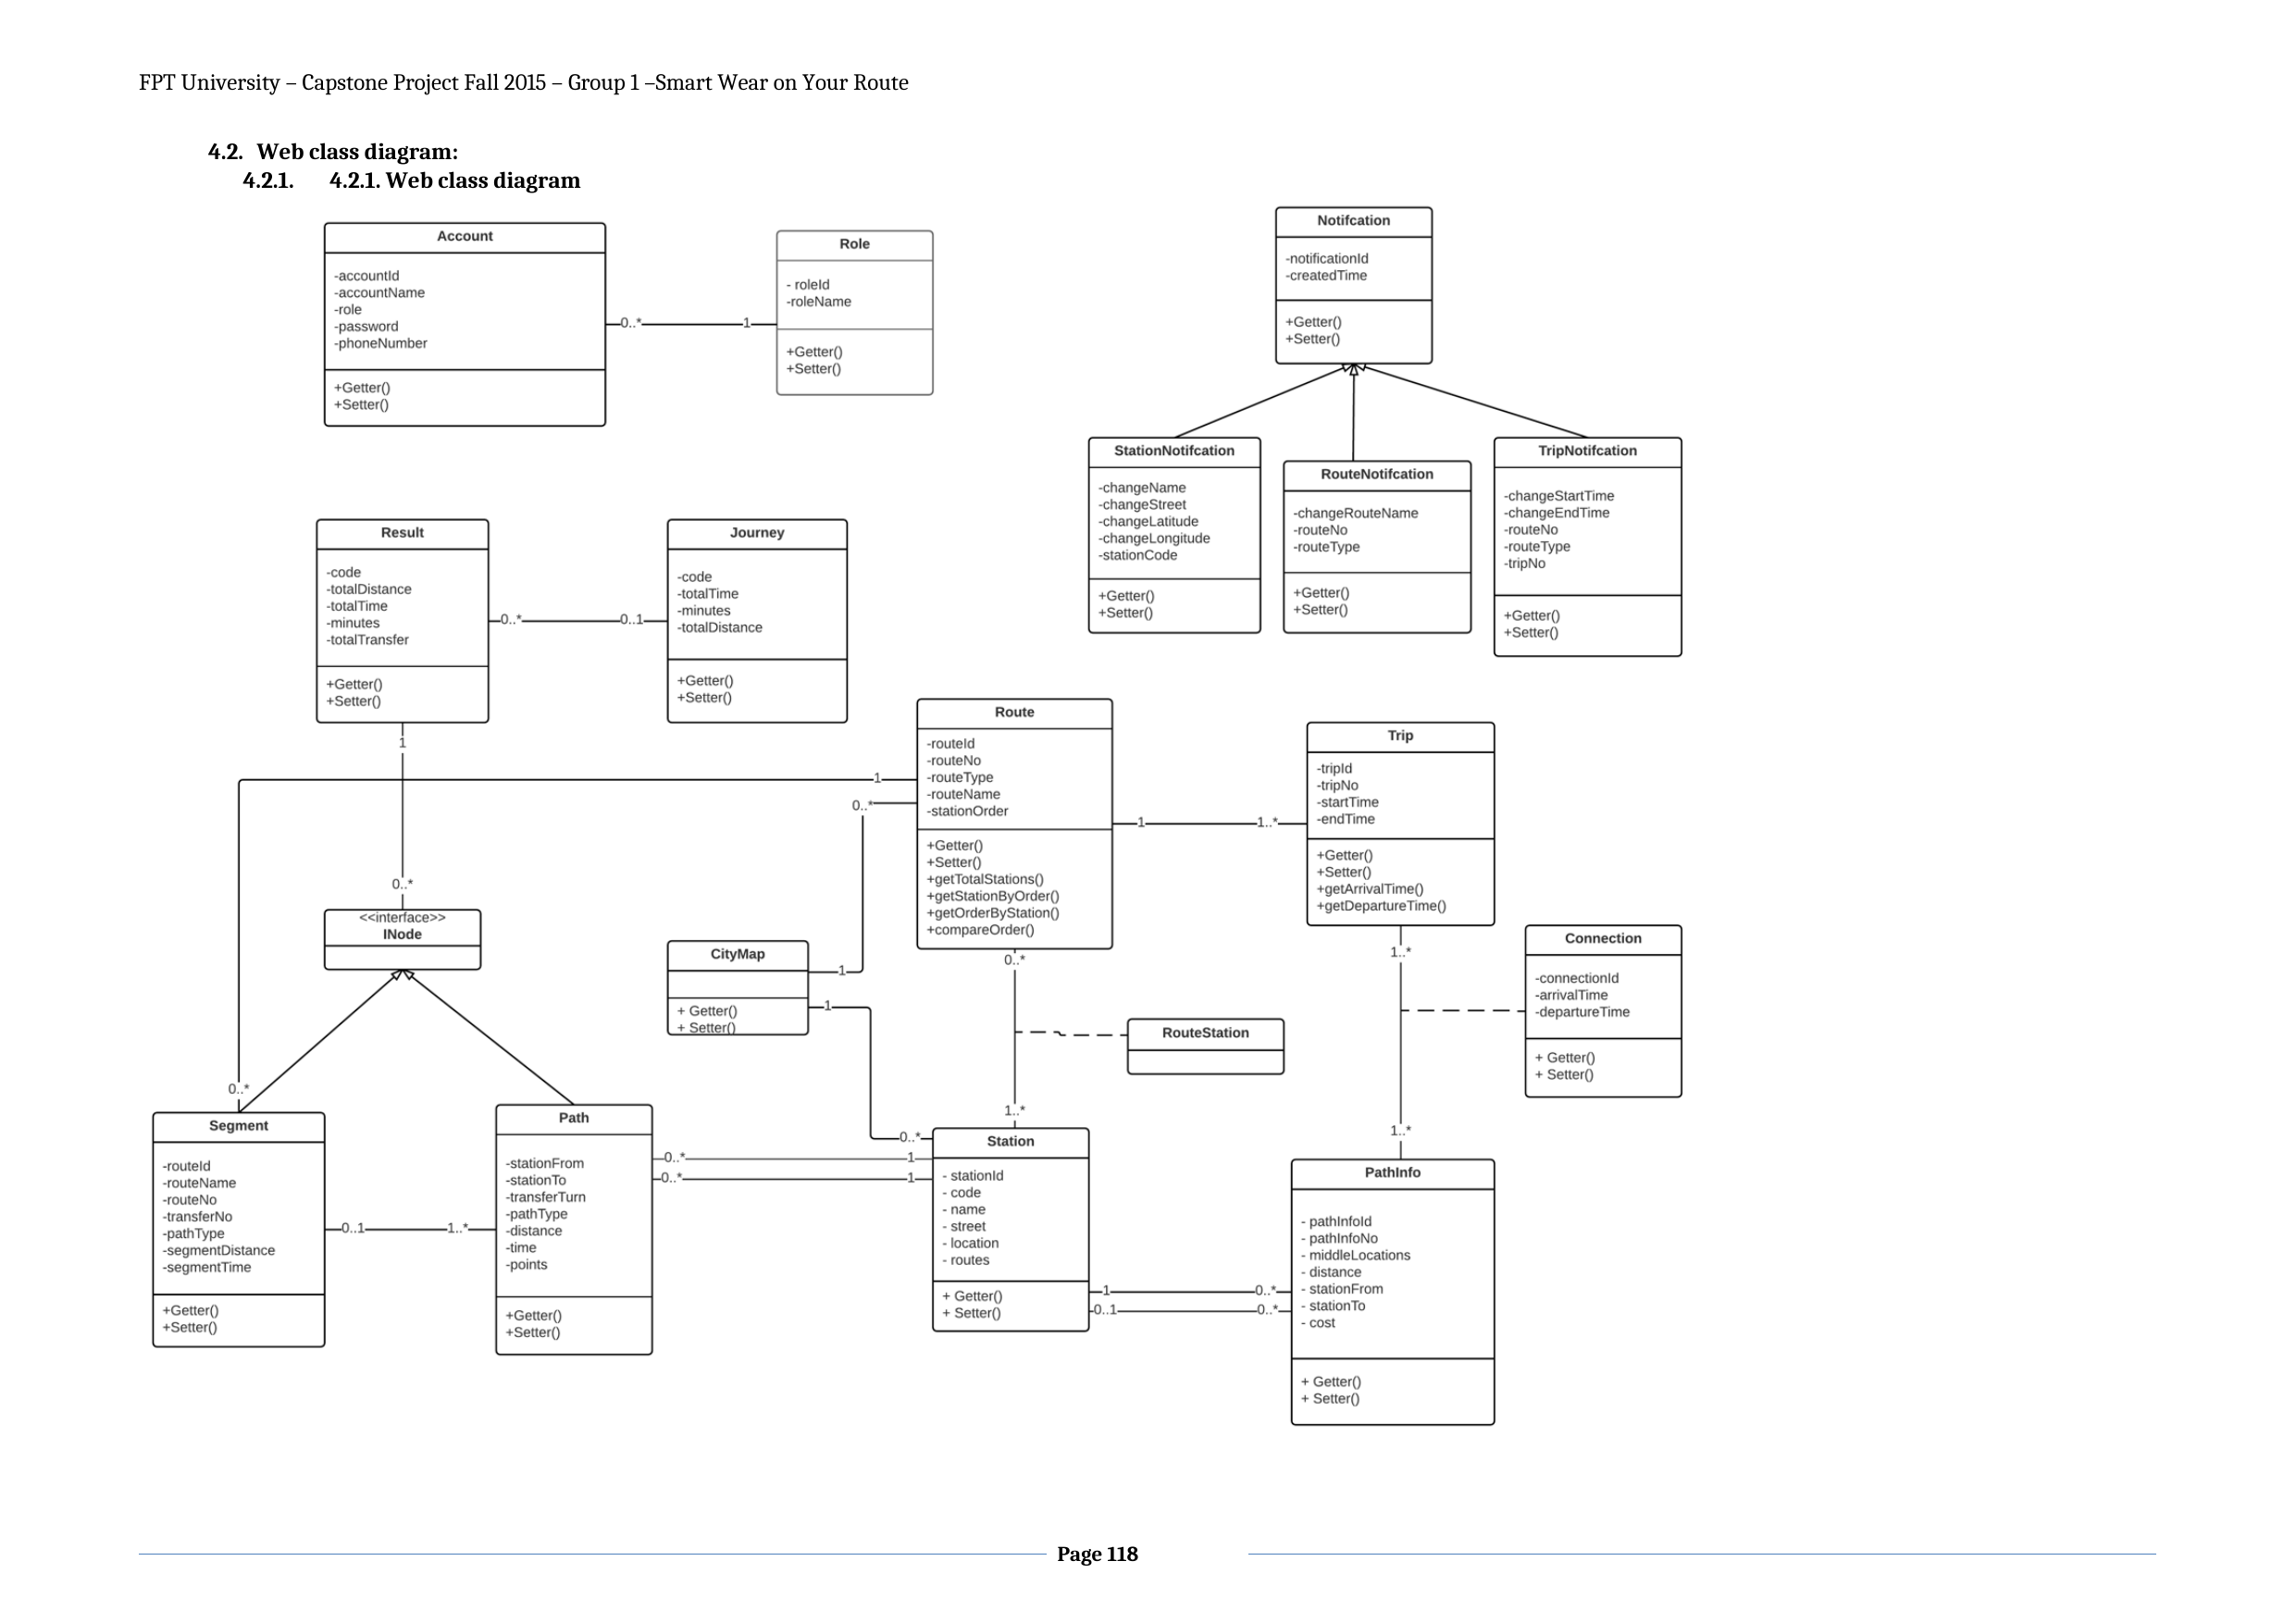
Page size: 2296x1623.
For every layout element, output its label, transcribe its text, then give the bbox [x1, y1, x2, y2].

subtitle Web class diagram: [208, 139, 2156, 166]
picture [139, 198, 1696, 1437]
subtitle 4.2.1. Web class diagram [242, 167, 2156, 194]
